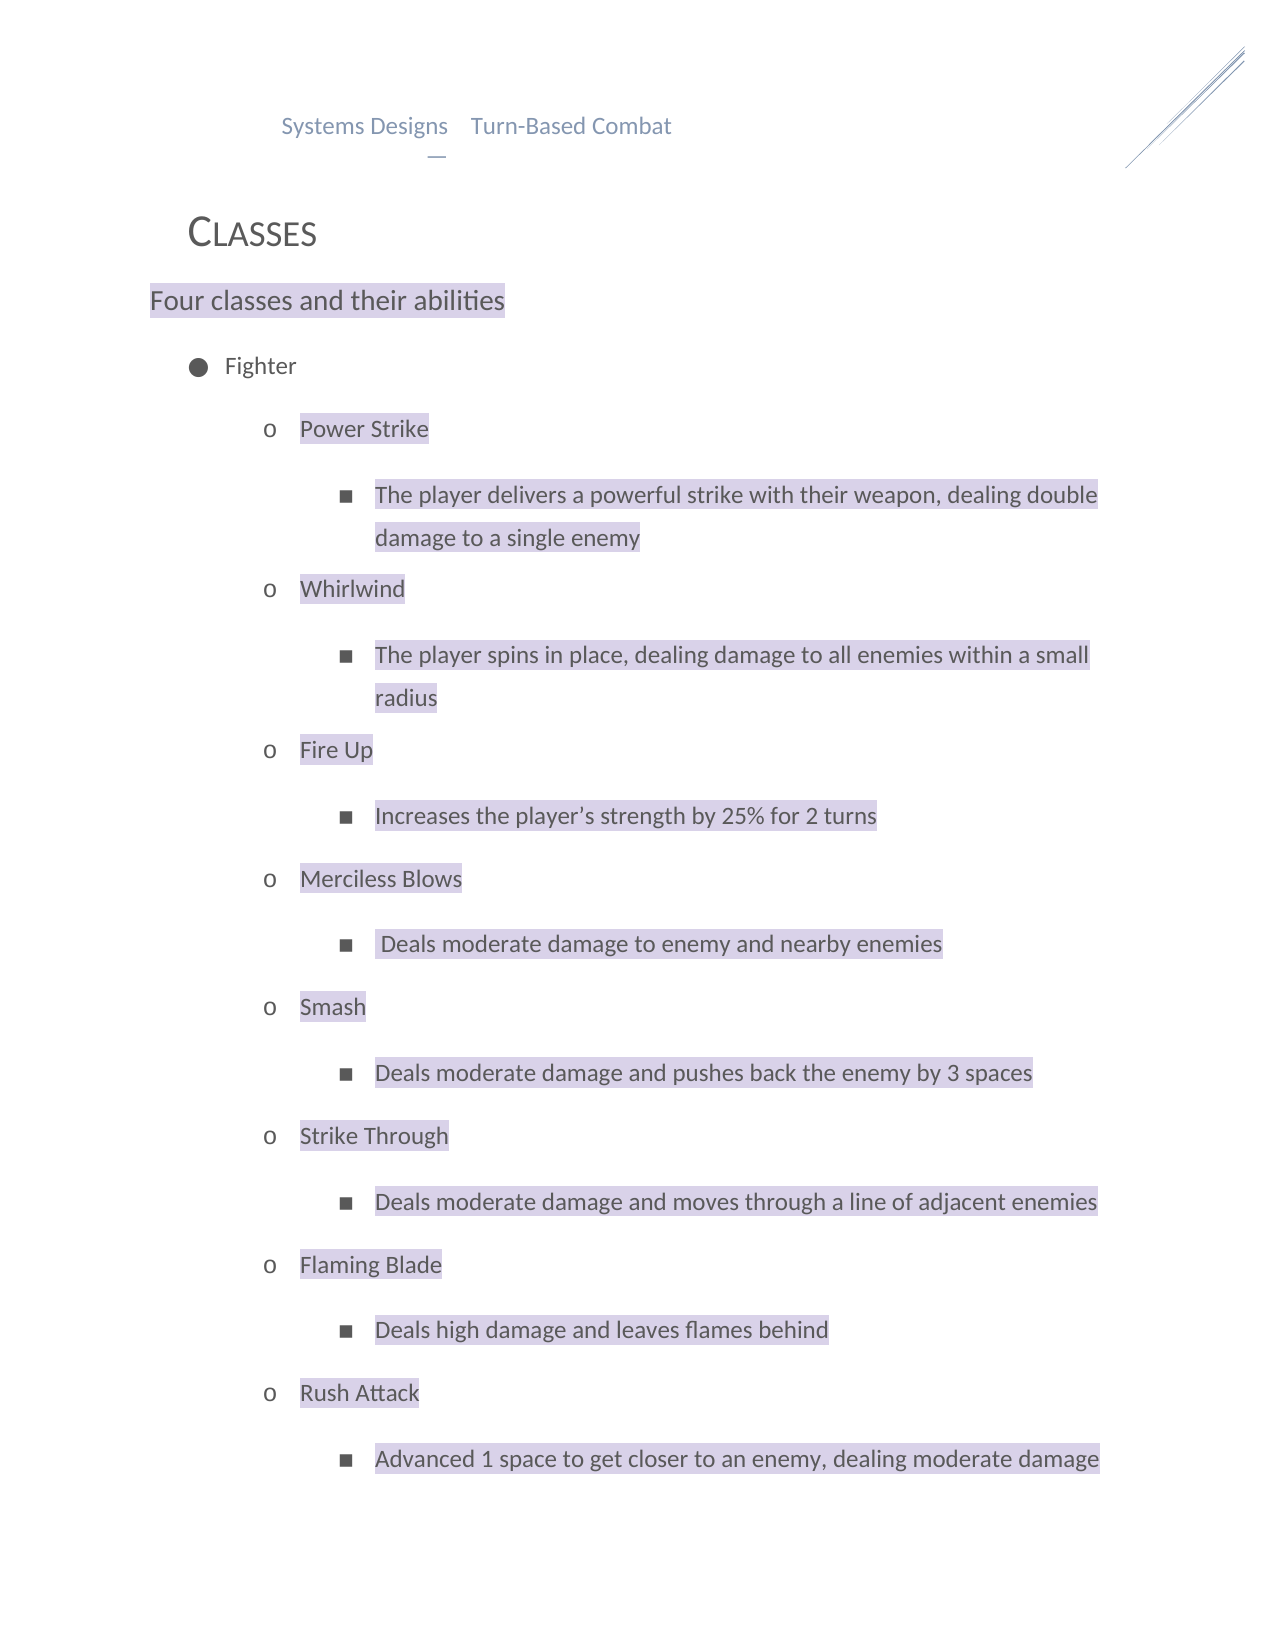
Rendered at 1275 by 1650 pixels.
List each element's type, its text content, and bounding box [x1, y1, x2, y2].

text Four classes and their abilities [150, 282, 1125, 318]
list Whirlwind [262, 574, 1125, 605]
list The player delivers a powerful strike with their weapon, dealing double damage to a single enemy [337, 466, 1125, 552]
list The player spins in place, dealing damage to all enemies within a small radius [337, 627, 1125, 713]
list Advanced 1 space to get closer to an enemy, dealing moderate damage [337, 1431, 1125, 1482]
list Deals moderate damage and pushes back the enemy by 3 spaces [337, 1044, 1125, 1096]
list Deals moderate damage to enemy and nearby enemies [337, 916, 1125, 967]
list Fire Up [262, 734, 1125, 766]
list Merciless Blows [262, 863, 1125, 894]
list Smash [262, 991, 1125, 1023]
list Fighter [187, 338, 1125, 389]
text Classes [187, 202, 1125, 257]
list Strike Through [262, 1120, 1125, 1152]
list Deals moderate damage and moves through a line of adjacent enemies [337, 1173, 1125, 1224]
list Increases the player’s strength by 25% for 2 turns [337, 787, 1125, 838]
list Rush Attack [262, 1377, 1125, 1409]
list Power Strike [262, 413, 1125, 445]
list Deals high damage and leaves flames behind [337, 1302, 1125, 1353]
list Flaming Blade [262, 1249, 1125, 1281]
